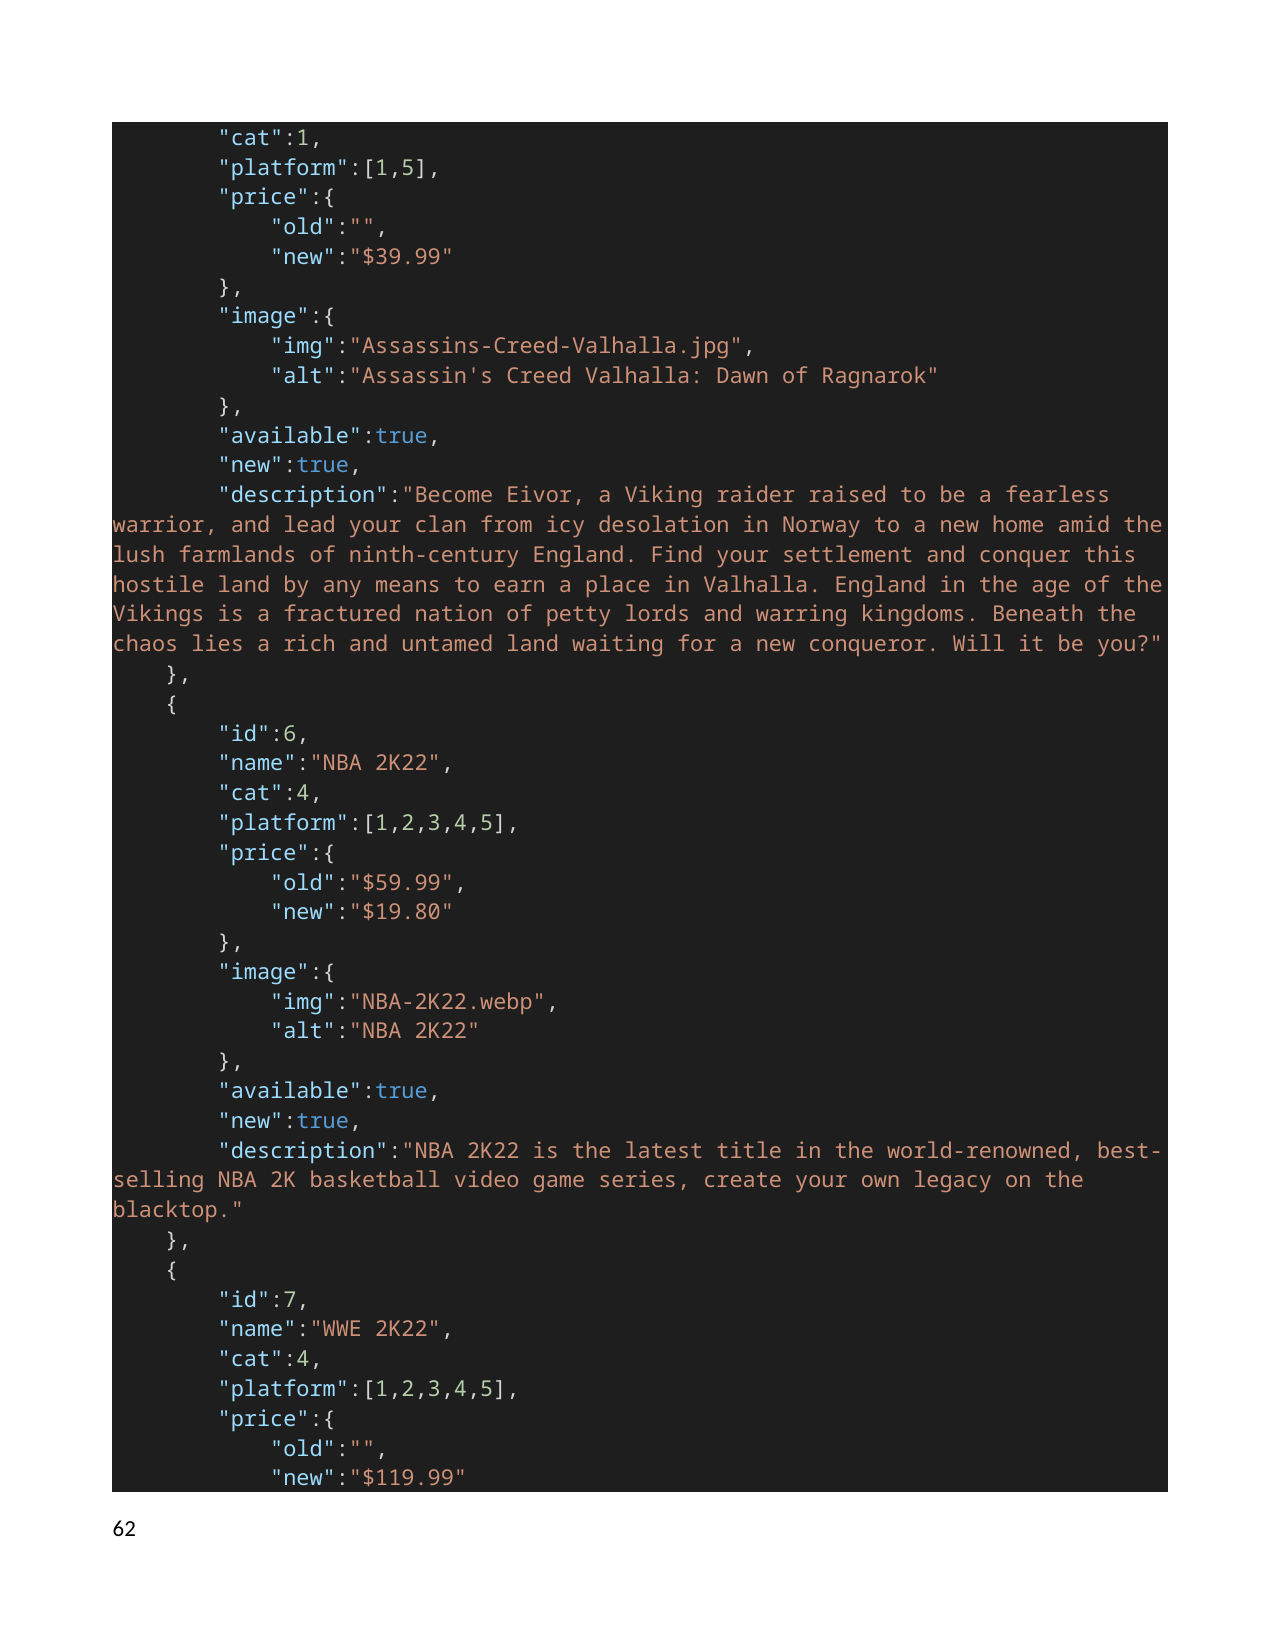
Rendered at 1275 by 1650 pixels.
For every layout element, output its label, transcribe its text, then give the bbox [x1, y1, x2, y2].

text }, [112, 390, 1168, 420]
text "available":true, [112, 420, 1168, 449]
text "platform":[1,5], [112, 152, 1168, 181]
text "cat":4, [112, 1343, 1168, 1373]
text "new":true, [112, 1105, 1168, 1135]
text }, [112, 1224, 1168, 1254]
text "platform":[1,2,3,4,5], [112, 1373, 1168, 1403]
text "cat":4, [112, 777, 1168, 807]
text "old":"$59.99", [112, 867, 1168, 896]
text "old":"", [112, 211, 1168, 241]
text "name":"NBA 2K22", [112, 747, 1168, 777]
text "description":"NBA 2K22 is the latest title in the world-renowned, best-selling NBA 2K basketball video game series, create your own legacy on the blacktop." [112, 1135, 1168, 1224]
text { [112, 688, 1168, 718]
text "description":"Become Eivor, a Viking raider raised to be a fearless warrior, and lead your clan from icy desolation in Norway to a new home amid the lush farmlands of ninth-century England. Find your settlement and conquer this hostile land by any means to earn a place in Valhalla. England in the age of the Vikings is a fractured nation of petty lords and warring kingdoms. Beneath the chaos lies a rich and untamed land waiting for a new conqueror. Will it be you?" [112, 479, 1168, 658]
text "price":{ [112, 837, 1168, 867]
text }, [112, 271, 1168, 301]
text "id":7, [112, 1284, 1168, 1313]
text "cat":1, [112, 122, 1168, 152]
text "img":"Assassins-Creed-Valhalla.jpg", [112, 330, 1168, 360]
text "new":"$39.99" [112, 241, 1168, 271]
text "image":{ [112, 301, 1168, 330]
text "old":"", [112, 1433, 1168, 1462]
text "platform":[1,2,3,4,5], [112, 807, 1168, 837]
text "image":{ [112, 956, 1168, 986]
text "price":{ [112, 181, 1168, 211]
text { [112, 1254, 1168, 1284]
text }, [112, 658, 1168, 688]
text "alt":"NBA 2K22" [112, 1016, 1168, 1045]
text "new":"$119.99" [112, 1462, 1168, 1492]
text "new":"$19.80" [112, 896, 1168, 926]
text "price":{ [112, 1403, 1168, 1433]
text "name":"WWE 2K22", [112, 1313, 1168, 1343]
text }, [112, 926, 1168, 956]
text "id":6, [112, 718, 1168, 747]
text }, [112, 1045, 1168, 1075]
text "new":true, [112, 449, 1168, 479]
text "img":"NBA-2K22.webp", [112, 986, 1168, 1016]
text "alt":"Assassin's Creed Valhalla: Dawn of Ragnarok" [112, 360, 1168, 390]
text "available":true, [112, 1075, 1168, 1105]
